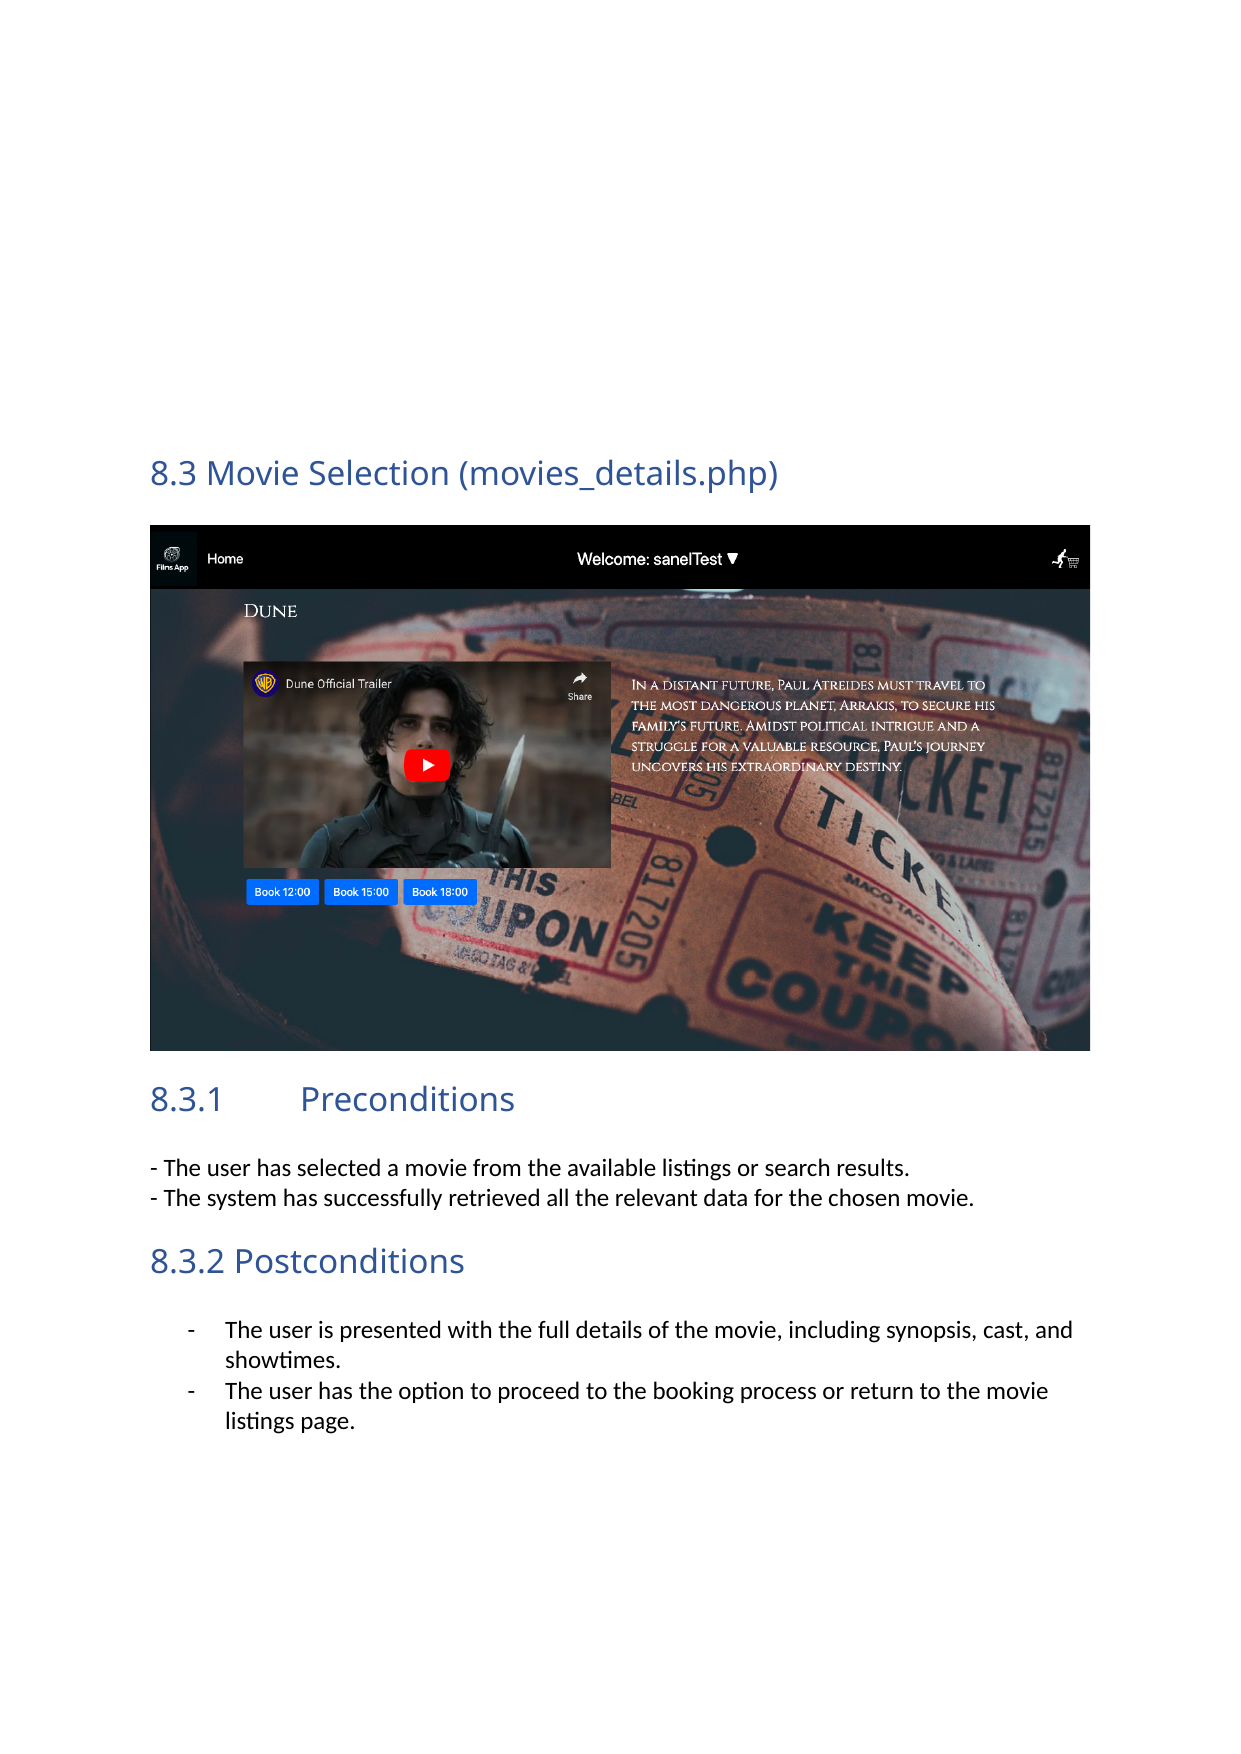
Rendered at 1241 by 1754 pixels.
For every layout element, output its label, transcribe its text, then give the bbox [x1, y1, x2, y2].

list The user is presented with the full details of the movie, including synopsis, cast, and showtimes. [187, 1314, 1090, 1375]
subtitle Preconditions [150, 1076, 1090, 1121]
subtitle 8.3.2 Postconditions [150, 1238, 1090, 1283]
text - The system has successfully retrieved all the relevant data for the chosen movie. [150, 1182, 1090, 1213]
list The user has the option to proceed to the booking process or return to the movie listings page. [187, 1375, 1090, 1436]
text - The user has selected a movie from the available listings or search results. [150, 1152, 1090, 1182]
picture [150, 525, 1091, 1051]
subtitle 8.3 Movie Selection (movies_details.php) [150, 450, 1090, 495]
